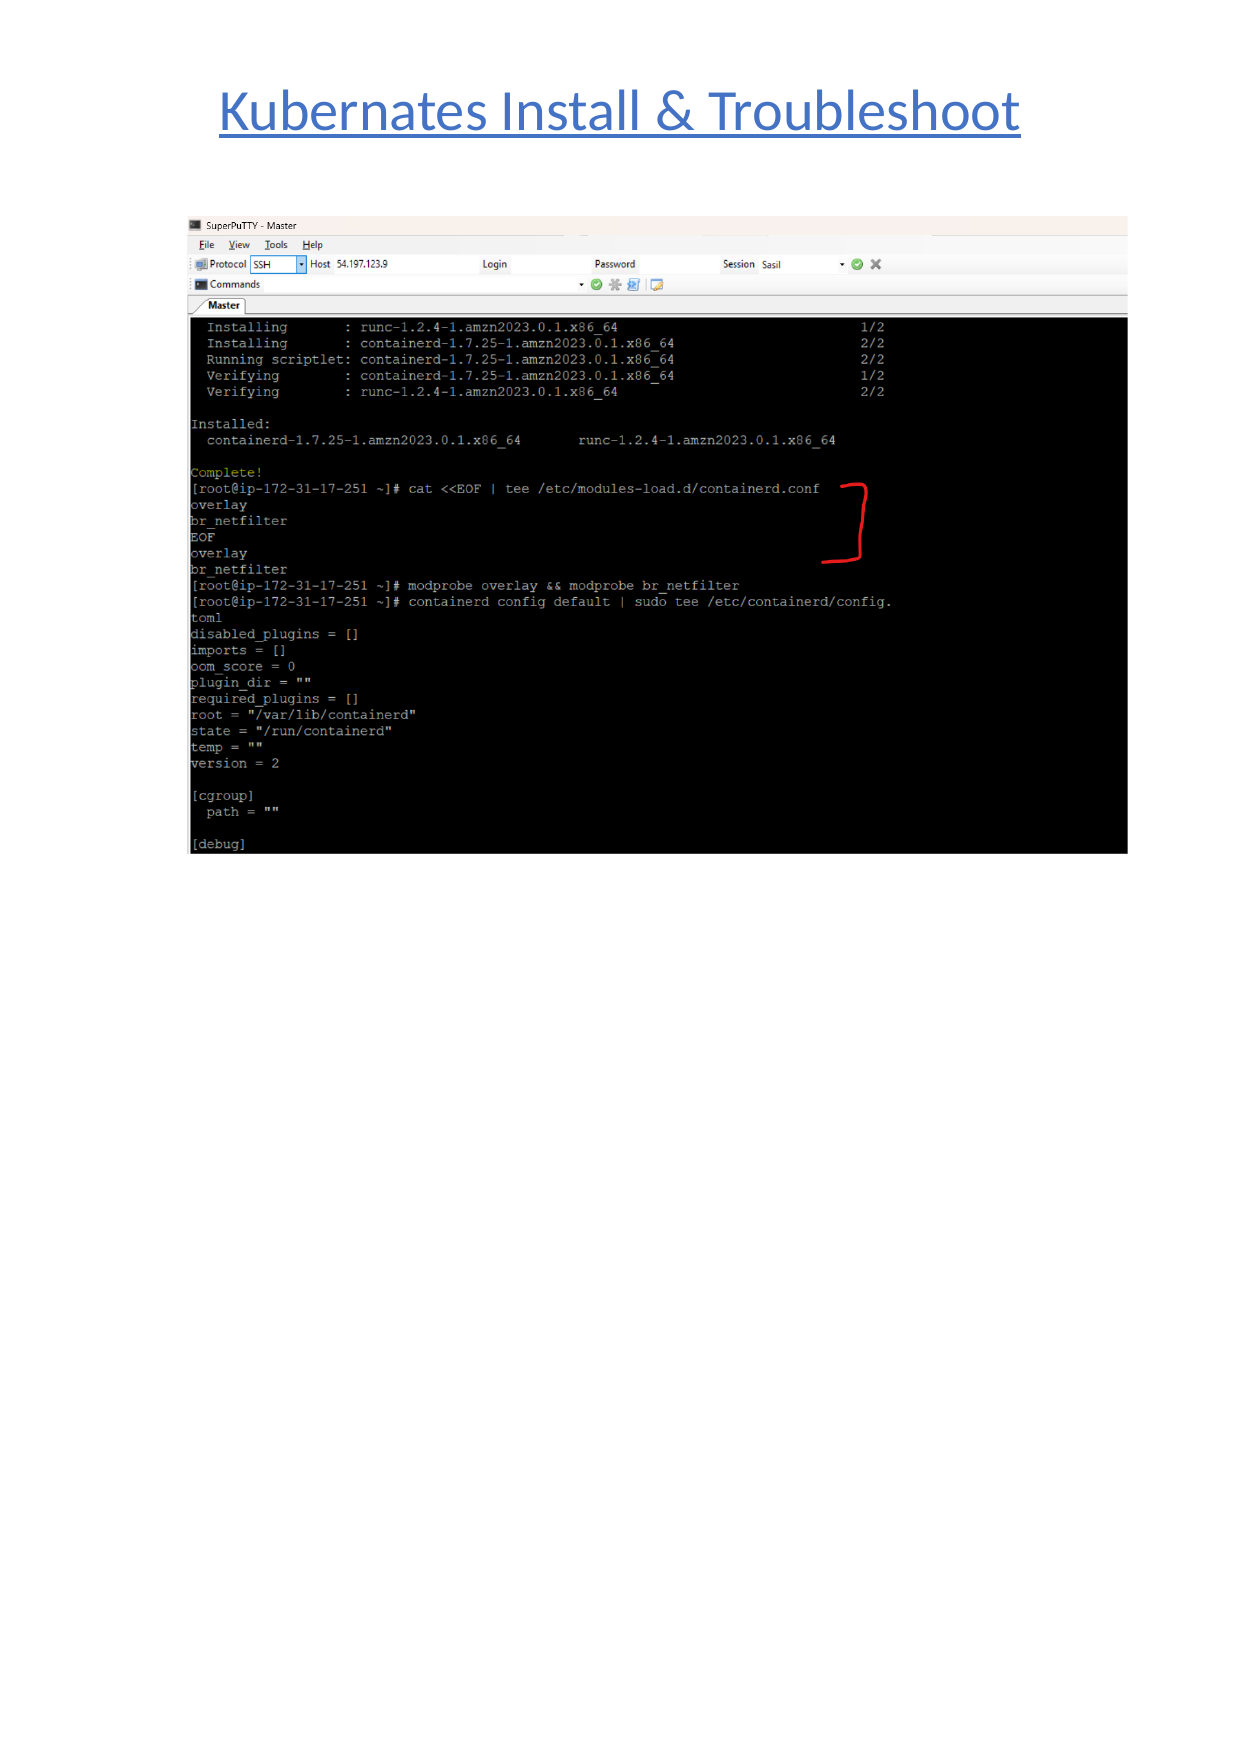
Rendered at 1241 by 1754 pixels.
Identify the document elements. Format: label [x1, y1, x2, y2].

picture [187, 216, 1128, 854]
